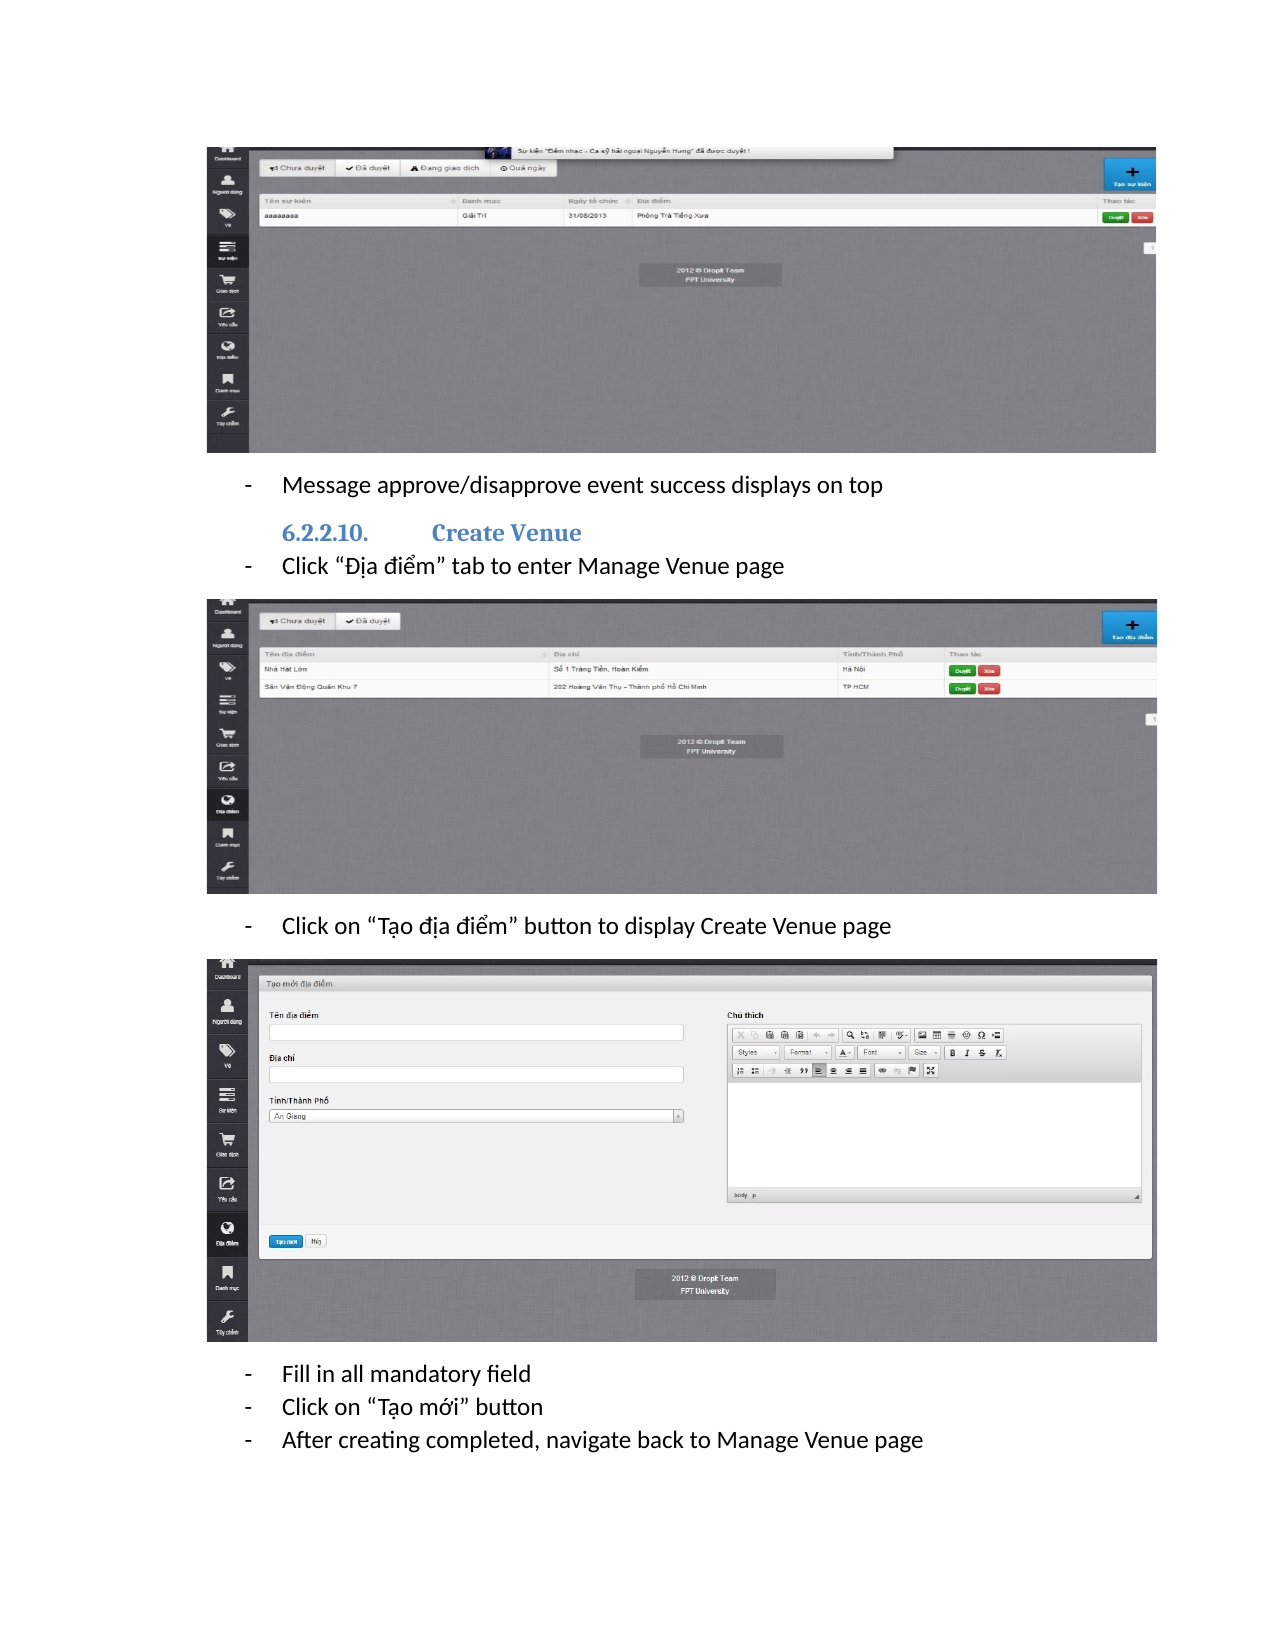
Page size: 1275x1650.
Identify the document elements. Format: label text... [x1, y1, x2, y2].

list After creating completed, navigate back to Manage Venue page [244, 1424, 1157, 1454]
picture [206, 959, 1158, 1342]
list Click “Địa điểm” tab to enter Manage Venue page [244, 550, 1157, 581]
list Fill in all mandatory field [244, 1358, 1157, 1388]
list Message approve/disapprove event success displays on top [244, 469, 1157, 500]
list Click on “Tạo địa điểm” button to display Create Venue page [244, 910, 1157, 941]
picture [206, 147, 1157, 453]
list Click on “Tạo mới” button [244, 1391, 1157, 1421]
picture [206, 599, 1158, 894]
subtitle Create Venue [282, 519, 1157, 548]
